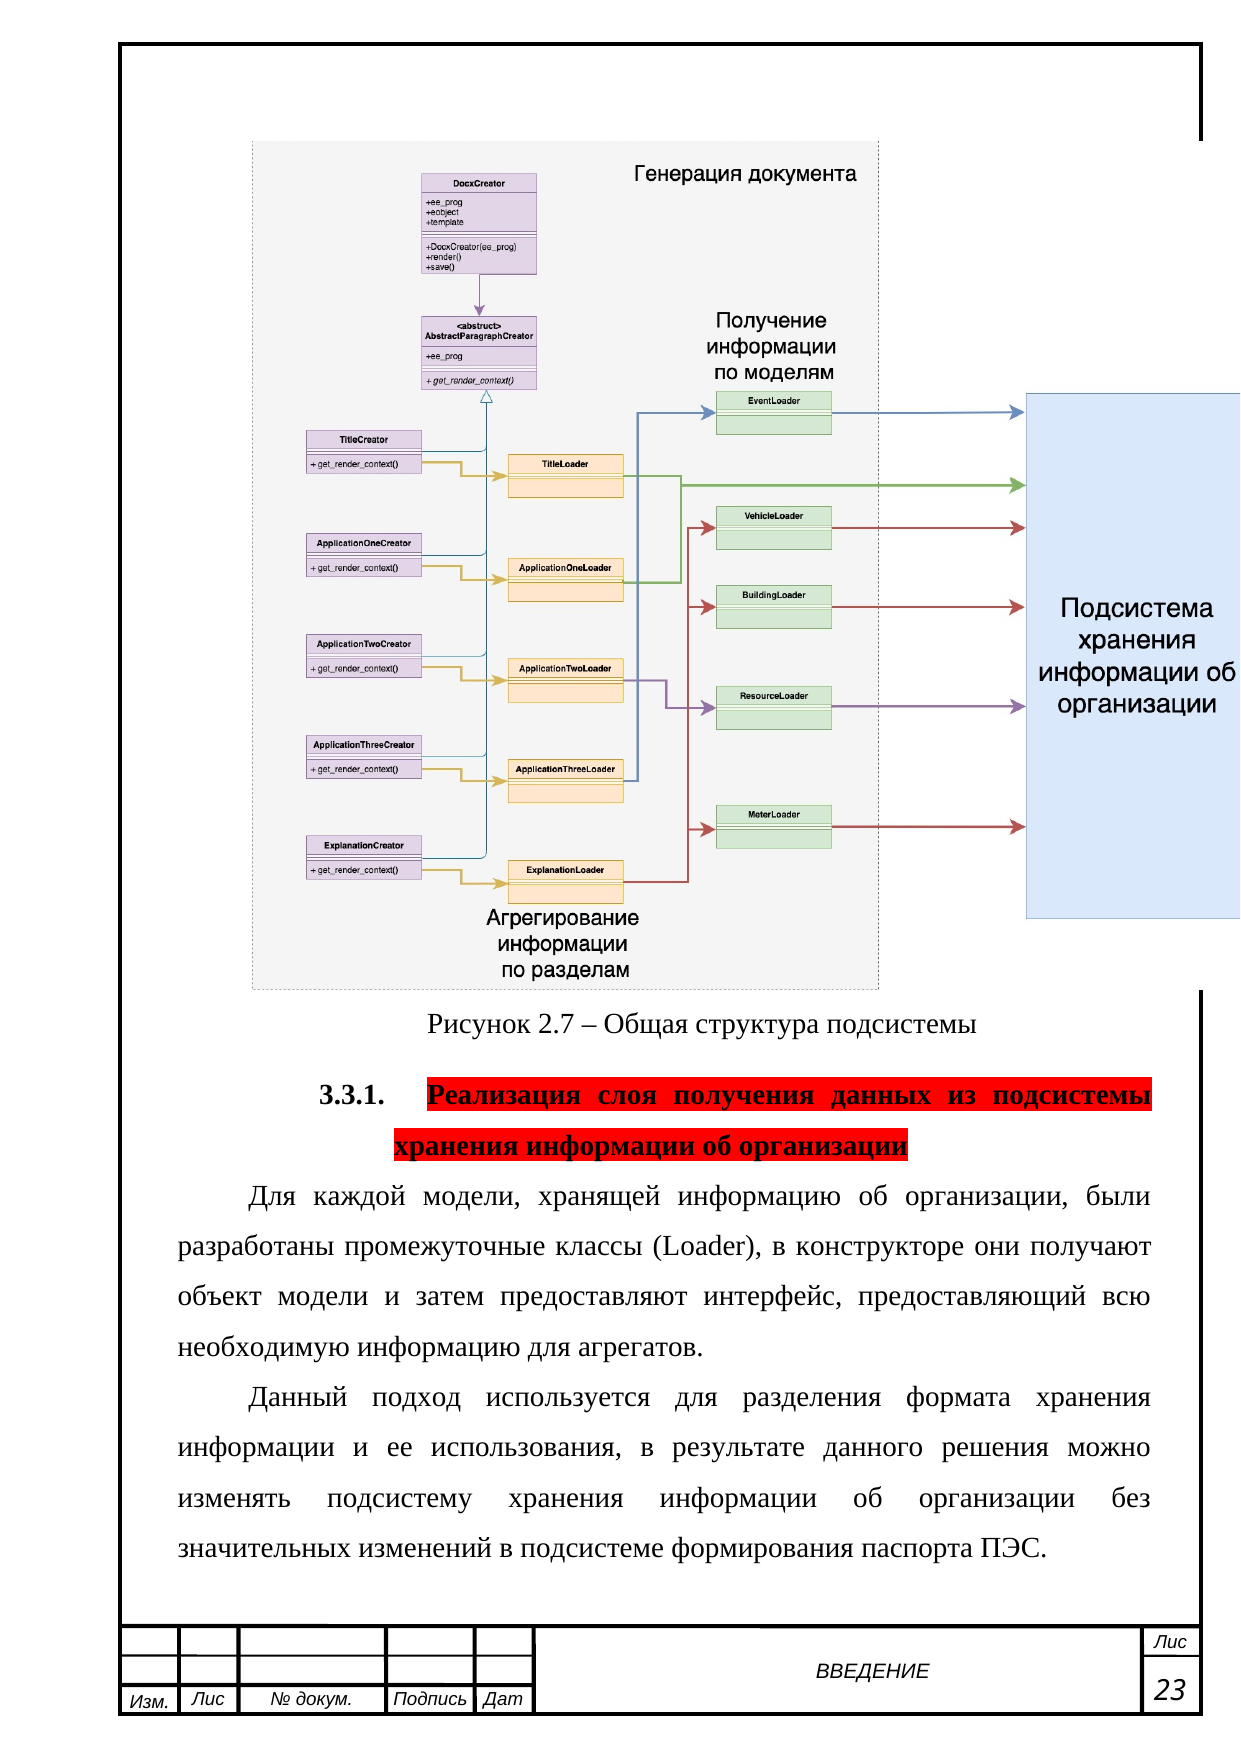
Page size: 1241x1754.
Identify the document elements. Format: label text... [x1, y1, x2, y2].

text Данный подход используется для разделения формата хранения информации и ее использования, в результате данного решения можно изменять подсистему хранения информации об организации без значительных изменений в подсистеме формирования паспорта ПЭС. [177, 1379, 1152, 1564]
picture [252, 141, 1241, 990]
subtitle Реализация слоя получения данных из подсистемы хранения информации об организации [319, 1077, 1152, 1161]
text Рисунок 2.7 – Общая структура подсистемы [252, 1006, 1152, 1040]
text Для каждой модели, хранящей информацию об организации, были разработаны промежуточные классы (Loader), в конструкторе они получают объект модели и затем предоставляют интерфейс, предоставляющий всю необходимую информацию для агрегатов. [177, 1178, 1152, 1362]
